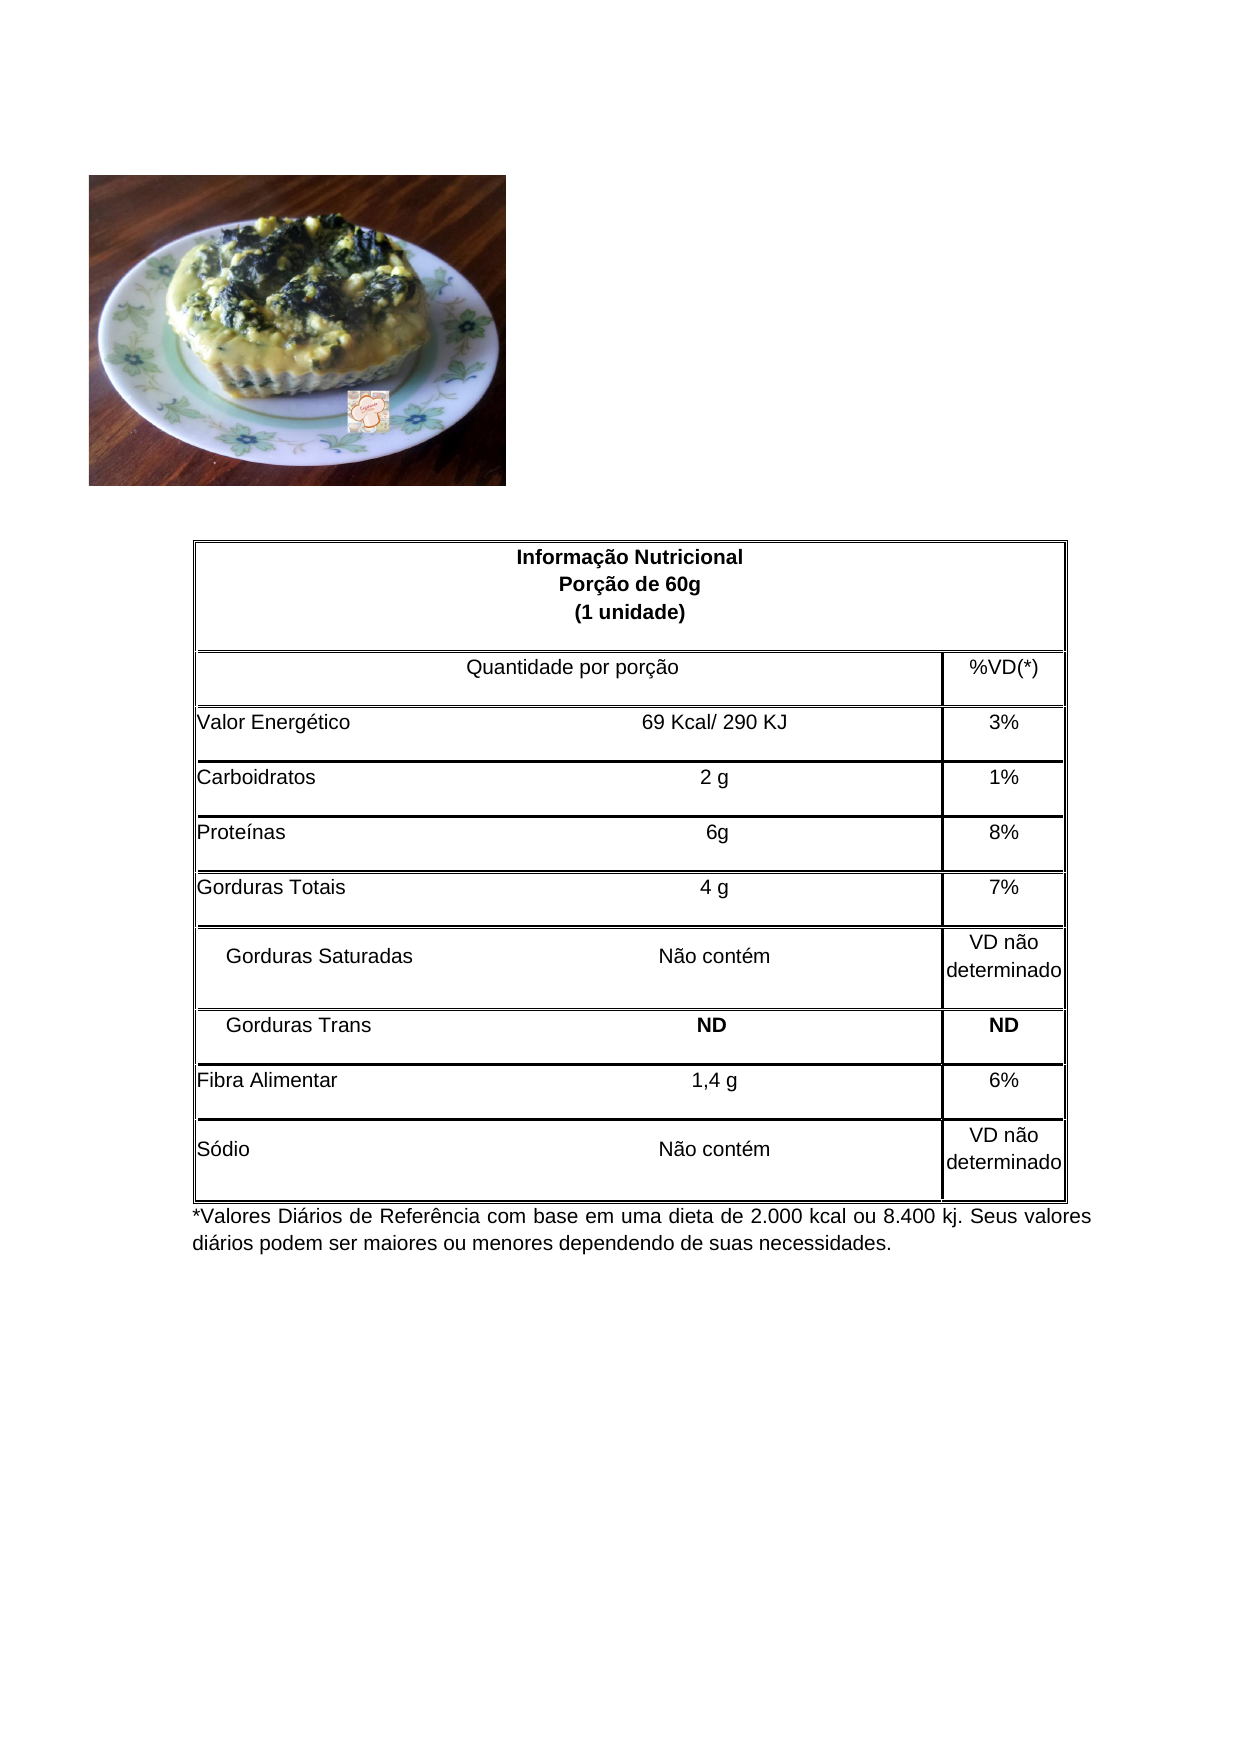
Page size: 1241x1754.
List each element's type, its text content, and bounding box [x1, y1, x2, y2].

table_cell [196, 925, 941, 1008]
table_cell [196, 815, 941, 870]
table_cell %VD(*) [942, 650, 1066, 705]
table_cell 8% [944, 815, 1064, 870]
table_cell [194, 1063, 941, 1118]
table_cell [194, 1008, 942, 1063]
table_cell 3% [942, 705, 1066, 760]
table_cell 7% [944, 870, 1065, 925]
picture [88, 175, 506, 486]
table_header Informação Nutricional Porção de 60g (1 unidade) [196, 543, 1064, 650]
table_cell ND [942, 1008, 1066, 1063]
text *Valores Diários de Referência com base em uma dieta de 2.000 kcal ou 8.400 kj. Seus valores diários podem ser maiores ou menores dependendo de suas necessidades. [192, 1204, 1093, 1255]
table_cell [194, 650, 942, 705]
table_cell [194, 705, 942, 760]
table_cell 6% [944, 1063, 1066, 1118]
table_cell VD não determinado [944, 925, 1065, 1008]
table_cell 1% [944, 760, 1064, 815]
table_cell [196, 870, 941, 925]
table_cell [196, 760, 941, 815]
table_cell VD não determinado [942, 1118, 1066, 1200]
table_cell [194, 1118, 942, 1200]
